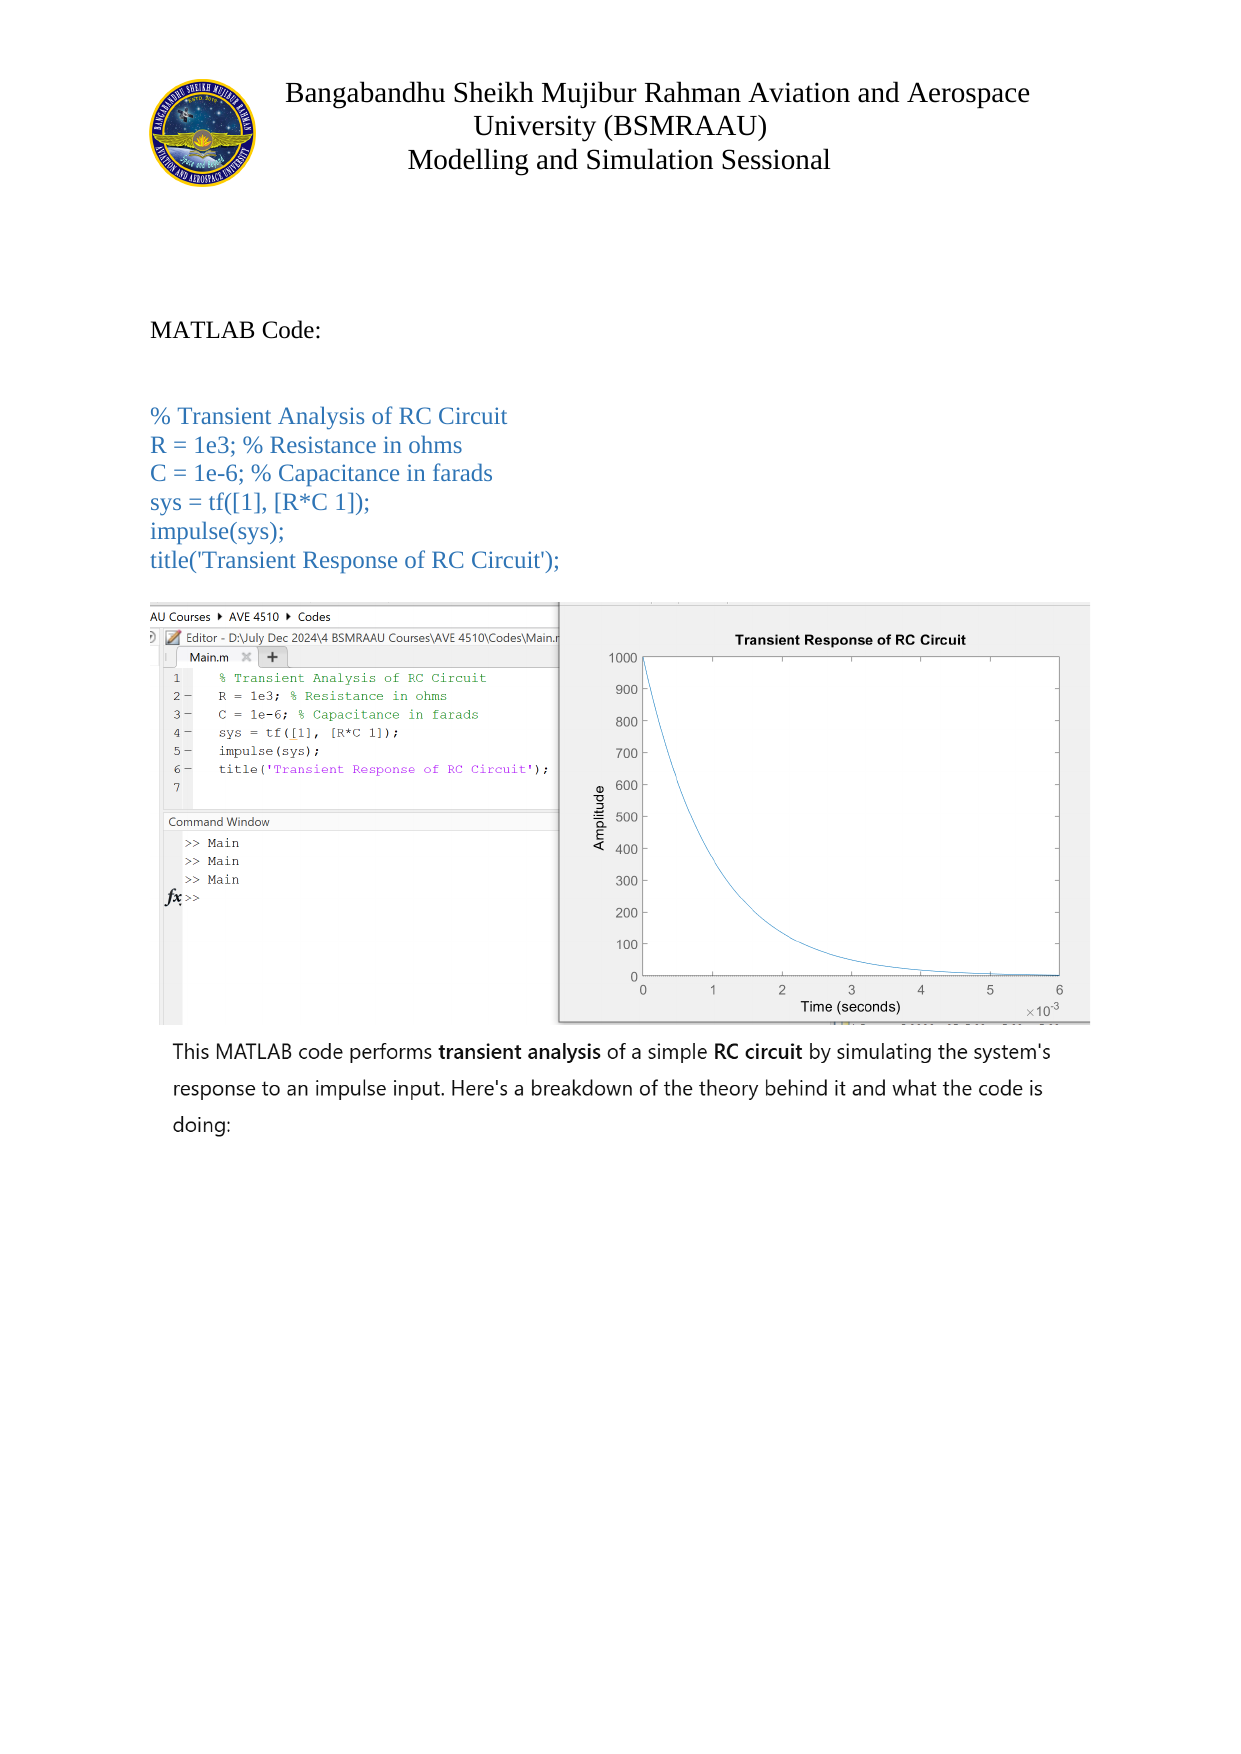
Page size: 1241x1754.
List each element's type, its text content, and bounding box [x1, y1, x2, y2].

text C = 1e-6; % Capacitance in farads [150, 458, 1090, 487]
text title('Transient Response of RC Circuit'); [150, 545, 1090, 573]
text R = 1e3; % Resistance in ohms [150, 430, 1090, 458]
text % Transient Analysis of RC Circuit [150, 401, 1090, 430]
picture [150, 602, 1091, 1148]
text impulse(sys); [150, 516, 1090, 545]
text MATLAB Code: [150, 315, 1090, 343]
text sys = tf([1], [R*C 1]); [150, 487, 1090, 516]
picture [149, 79, 256, 187]
